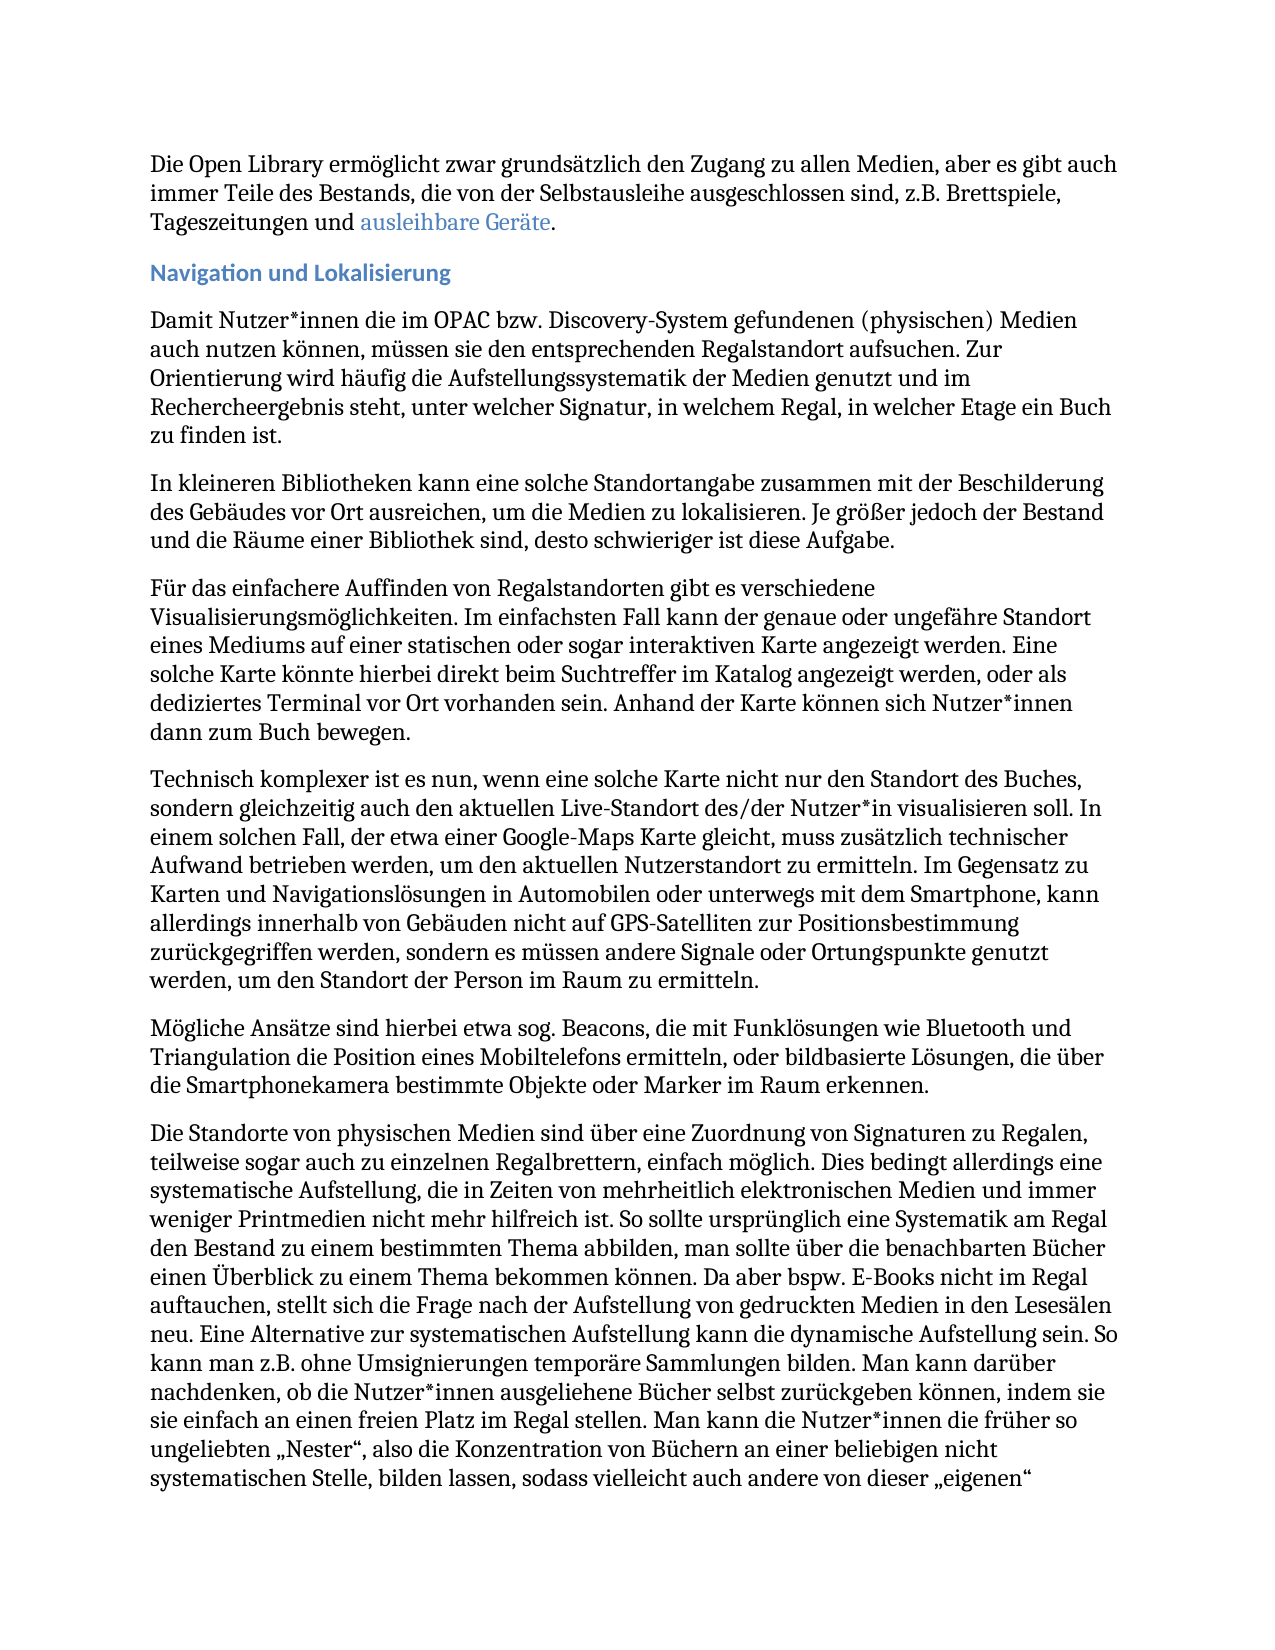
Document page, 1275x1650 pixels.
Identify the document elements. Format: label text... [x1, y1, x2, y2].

text In kleineren Bibliotheken kann eine solche Standortangabe zusammen mit der Beschilderung des Gebäudes vor Ort ausreichen, um die Medien zu lokalisieren. Je größer jedoch der Bestand und die Räume einer Bibliothek sind, desto schwieriger ist diese Aufgabe. [150, 469, 1125, 555]
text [150, 1119, 1125, 1493]
text Mögliche Ansätze sind hierbei etwa sog. Beacons, die mit Funklösungen wie Bluetooth und Triangulation die Position eines Mobiltelefons ermitteln, oder bildbasierte Lösungen, die über die Smartphonekamera bestimmte Objekte oder Marker im Raum erkennen. [150, 1014, 1125, 1100]
text Für das einfachere Auffinden von Regalstandorten gibt es verschiedene Visualisierungsmöglichkeiten. Im einfachsten Fall kann der genaue oder ungefähre Standort eines Mediums auf einer statischen oder sogar interaktiven Karte angezeigt werden. Eine solche Karte könnte hierbei direkt beim Suchtreffer im Katalog angezeigt werden, oder als dediziertes Terminal vor Ort vorhanden sein. Anhand der Karte können sich Nutzer*innen dann zum Buch bewegen. [150, 574, 1125, 746]
text Die Open Library ermöglicht zwar grundsätzlich den Zugang zu allen Medien, aber es gibt auch immer Teile des Bestands, die von der Selbstausleihe ausgeschlossen sind, z.B. Brettspiele, Tageszeitungen und ausleihbare Geräte. [150, 150, 1125, 236]
text Technisch komplexer ist es nun, wenn eine solche Karte nicht nur den Standort des Buches, sondern gleichzeitig auch den aktuellen Live-Standort des/der Nutzer*in visualisieren soll. In einem solchen Fall, der etwa einer Google-Maps Karte gleicht, muss zusätzlich technischer Aufwand betrieben werden, um den aktuellen Nutzerstandort zu ermitteln. Im Gegensatz zu Karten und Navigationslösungen in Automobilen oder unterwegs mit dem Smartphone, kann allerdings innerhalb von Gebäuden nicht auf GPS-Satelliten zur Positionsbestimmung zurückgegriffen werden, sondern es müssen andere Signale oder Ortungspunkte genutzt werden, um den Standort der Person im Raum zu ermitteln. [150, 765, 1125, 995]
subtitle Navigation und Lokalisierung [150, 257, 1125, 288]
text Damit Nutzer*innen die im OPAC bzw. Discovery-System gefundenen (physischen) Medien auch nutzen können, müssen sie den entsprechenden Regalstandort aufsuchen. Zur Orientierung wird häufig die Aufstellungssystematik der Medien genutzt und im Rechercheergebnis steht, unter welcher Signatur, in welchem Regal, in welcher Etage ein Buch zu finden ist. [150, 306, 1125, 450]
